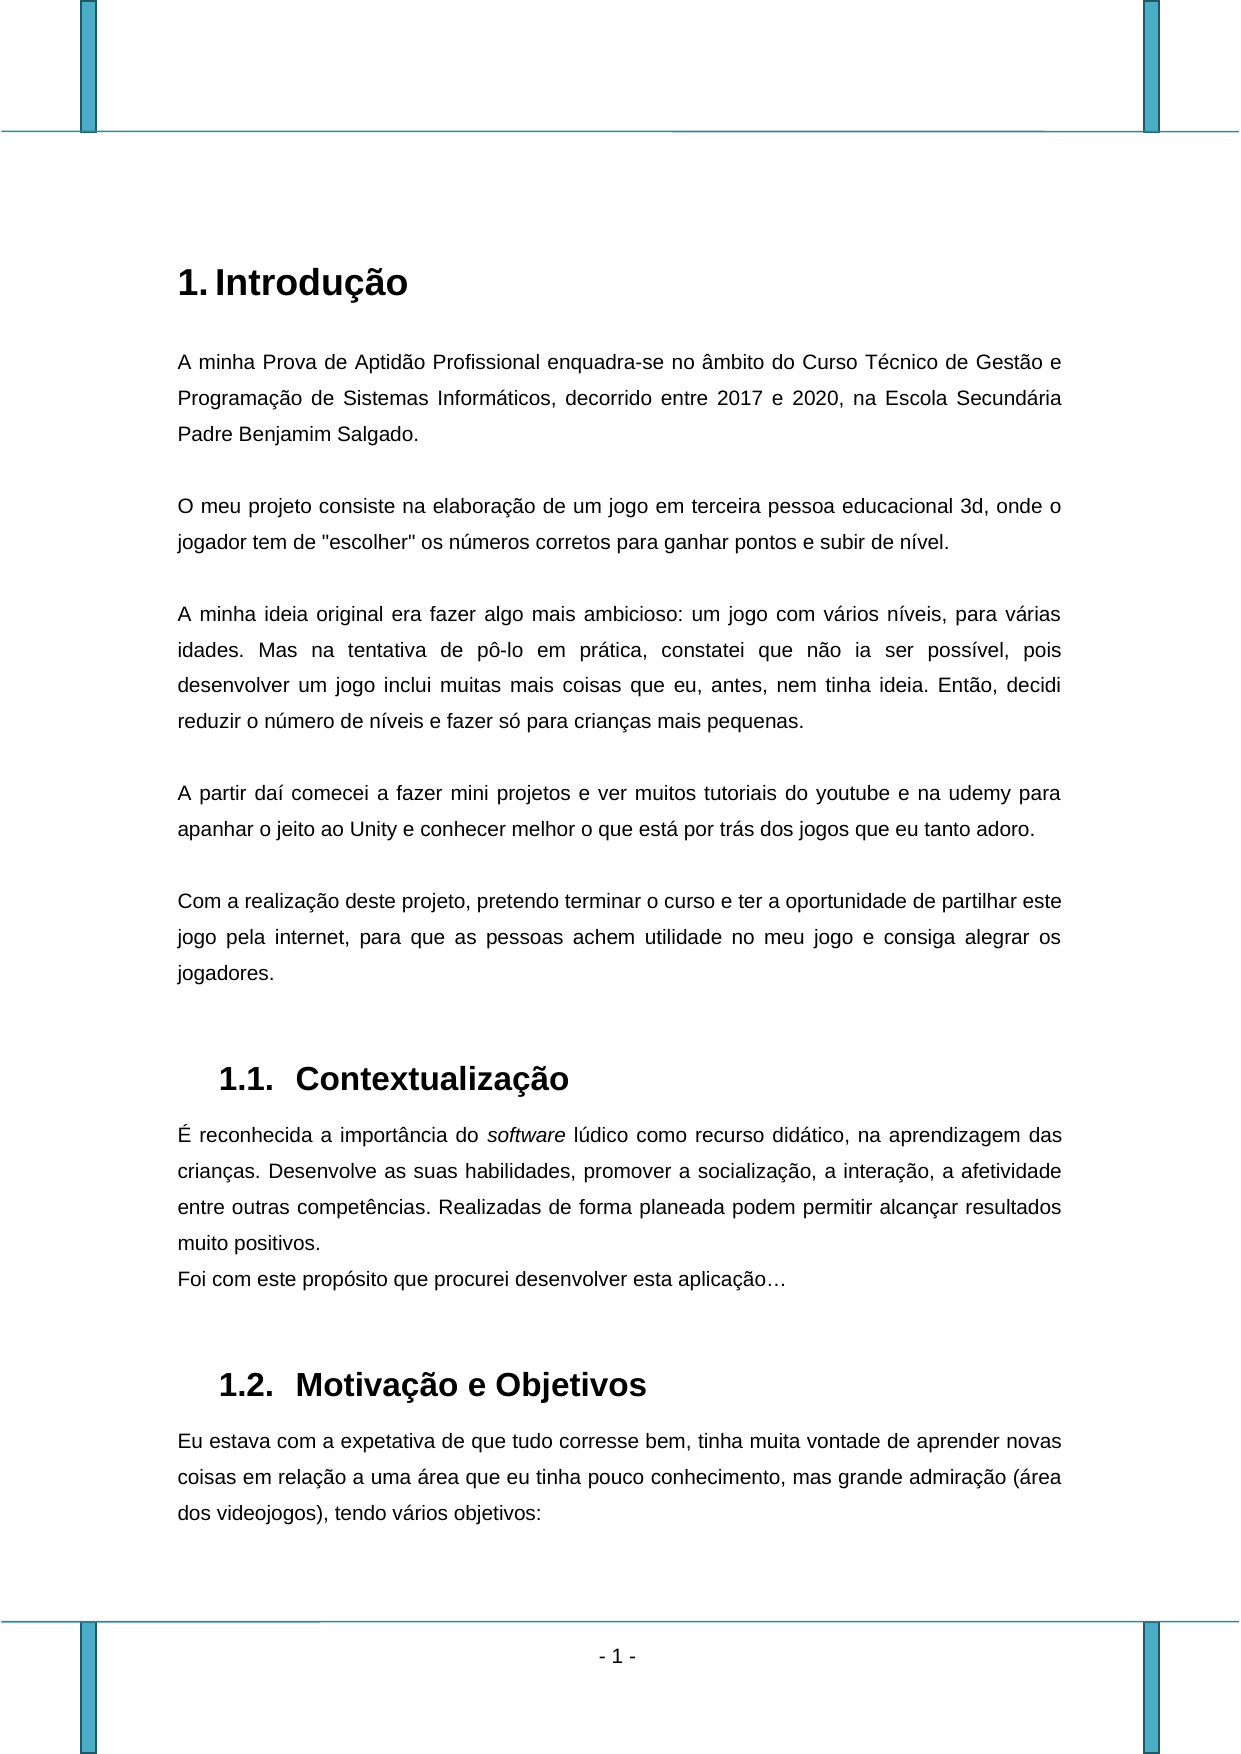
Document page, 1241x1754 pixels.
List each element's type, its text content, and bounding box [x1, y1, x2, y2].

text É reconhecida a importância do software lúdico como recurso didático, na aprendizagem das crianças. Desenvolve as suas habilidades, promover a socialização, a interação, a afetividade entre outras competências. Realizadas de forma planeada podem permitir alcançar resultados muito positivos. [177, 1123, 1063, 1255]
text Foi com este propósito que procurei desenvolver esta aplicação… [177, 1267, 1063, 1291]
text A minha ideia original era fazer algo mais ambicioso: um jogo com vários níveis, para várias idades. Mas na tentativa de pô-lo em prática, constatei que não ia ser possível, pois desenvolver um jogo inclui muitas mais coisas que eu, antes, nem tinha ideia. Então, decidi reduzir o número de níveis e fazer só para crianças mais pequenas. [177, 601, 1063, 733]
text Contextualização [218, 1059, 1063, 1098]
text Com a realização deste projeto, pretendo terminar o curso e ter a oportunidade de partilhar este jogo pela internet, para que as pessoas achem utilidade no meu jogo e consiga alegrar os jogadores. [177, 889, 1063, 985]
text A partir daí comecei a fazer mini projetos e ver muitos tutoriais do youtube e na udemy para apanhar o jeito ao Unity e conhecer melhor o que está por trás dos jogos que eu tanto adoro. [177, 781, 1063, 841]
text A minha Prova de Aptidão Profissional enquadra-se no âmbito do Curso Técnico de Gestão e Programação de Sistemas Informáticos, decorrido entre 2017 e 2020, na Escola Secundária Padre Benjamim Salgado. [177, 350, 1063, 446]
text Eu estava com a expetativa de que tudo corresse bem, tinha muita vontade de aprender novas coisas em relação a uma área que eu tinha pouco conhecimento, mas grande admiração (área dos videojogos), tendo vários objetivos: [177, 1429, 1063, 1525]
text O meu projeto consiste na elaboração de um jogo em terceira pessoa educacional 3d, onde o jogador tem de "escolher" os números corretos para ganhar pontos e subir de nível. [177, 494, 1063, 553]
text Introdução [177, 260, 1063, 303]
text Motivação e Objetivos [218, 1365, 1063, 1404]
